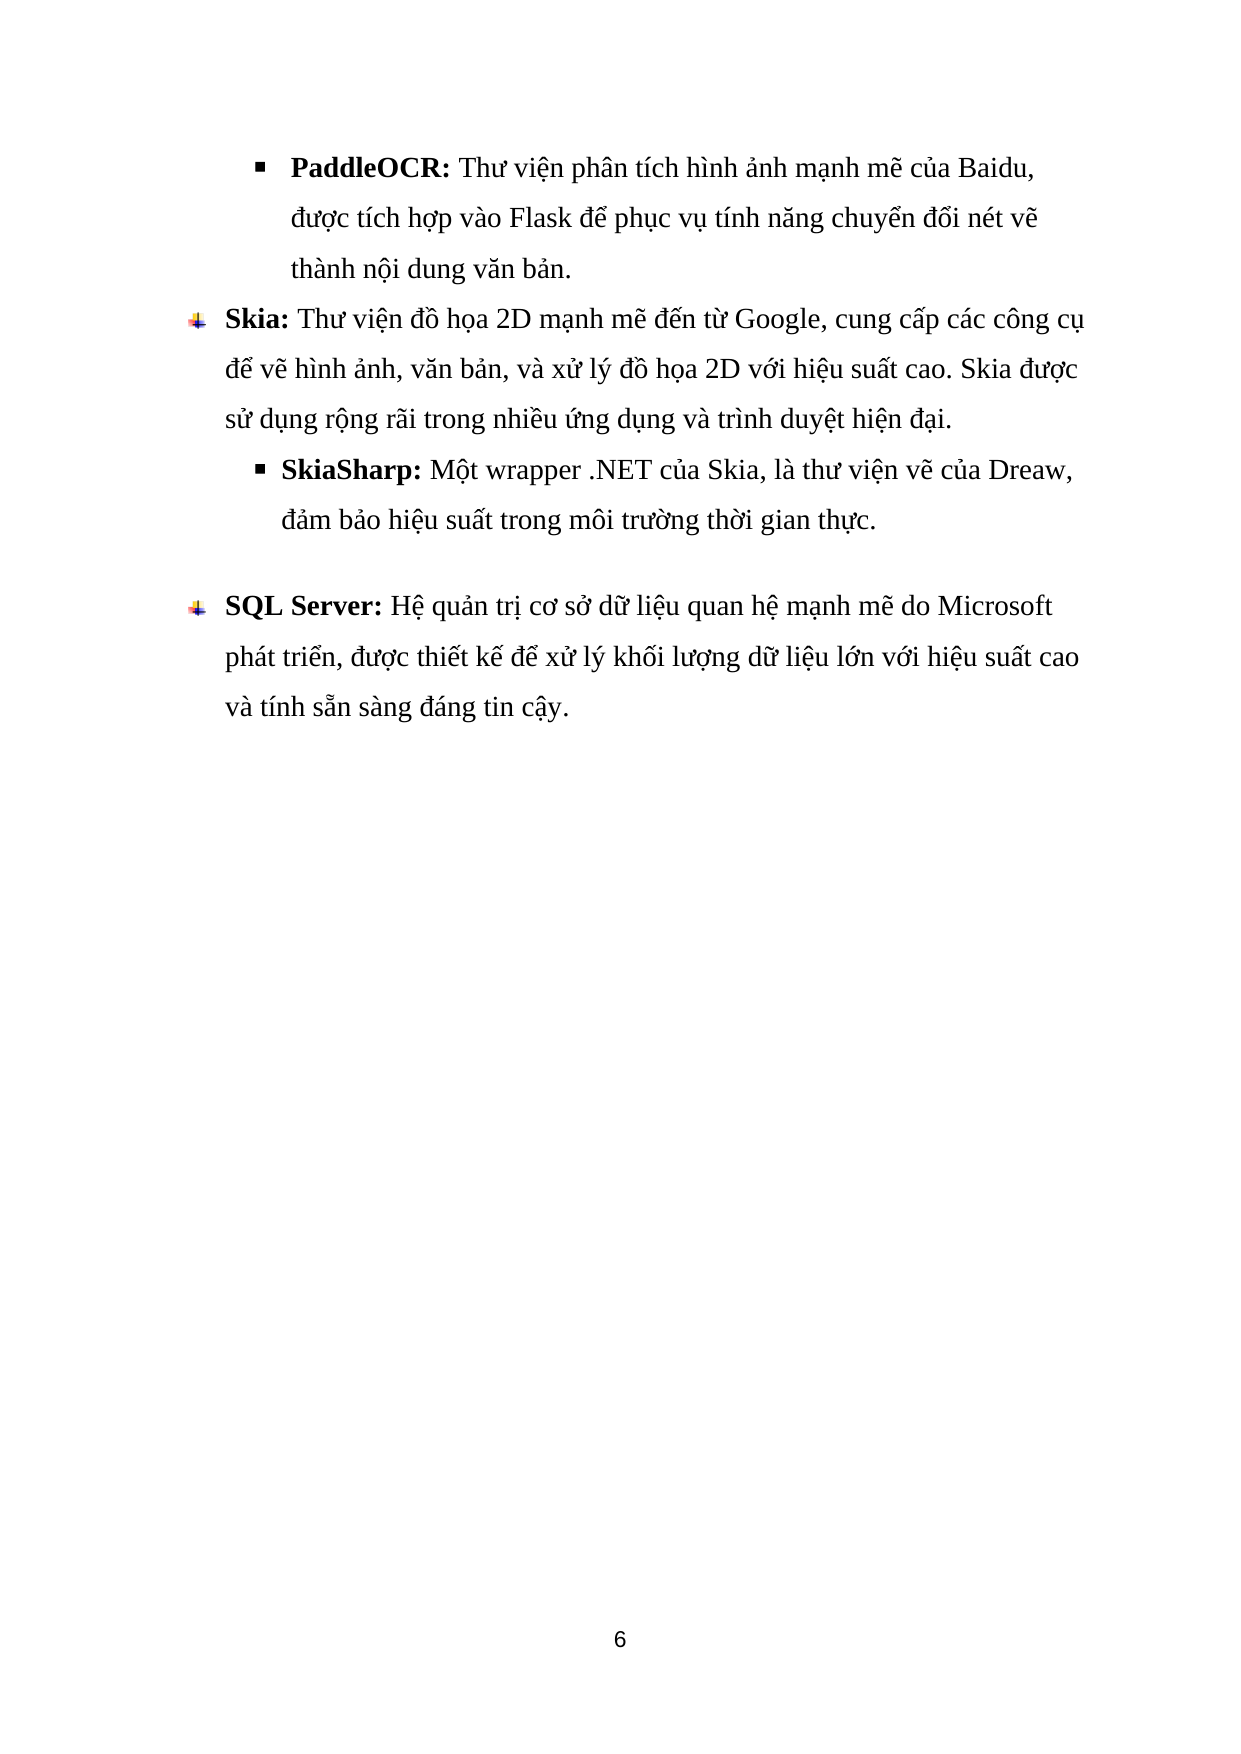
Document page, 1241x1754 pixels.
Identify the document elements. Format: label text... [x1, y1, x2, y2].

list SQL Server: Hệ quản trị cơ sở dữ liệu quan hệ mạnh mẽ do Microsoft phát triển, được thiết kế để xử lý khối lượng dữ liệu lớn với hiệu suất cao và tính sẵn sàng đáng tin cậy. [187, 588, 1090, 723]
list Skia: Thư viện đồ họa 2D mạnh mẽ đến từ Google, cung cấp các công cụ để vẽ hình ảnh, văn bản, và xử lý đồ họa 2D với hiệu suất cao. Skia được sử dụng rộng rãi trong nhiều ứng dụng và trình duyệt hiện đại. [187, 301, 1090, 435]
picture [188, 599, 206, 616]
list SkiaSharp: Một wrapper .NET của Skia, là thư viện vẽ của Dreaw, đảm bảo hiệu suất trong môi trường thời gian thực. [253, 452, 1090, 575]
list PaddleOCR: Thư viện phân tích hình ảnh mạnh mẽ của Baidu, được tích hợp vào Flask để phục vụ tính năng chuyển đổi nét vẽ thành nội dung văn bản. [253, 150, 1090, 284]
picture [188, 311, 206, 329]
